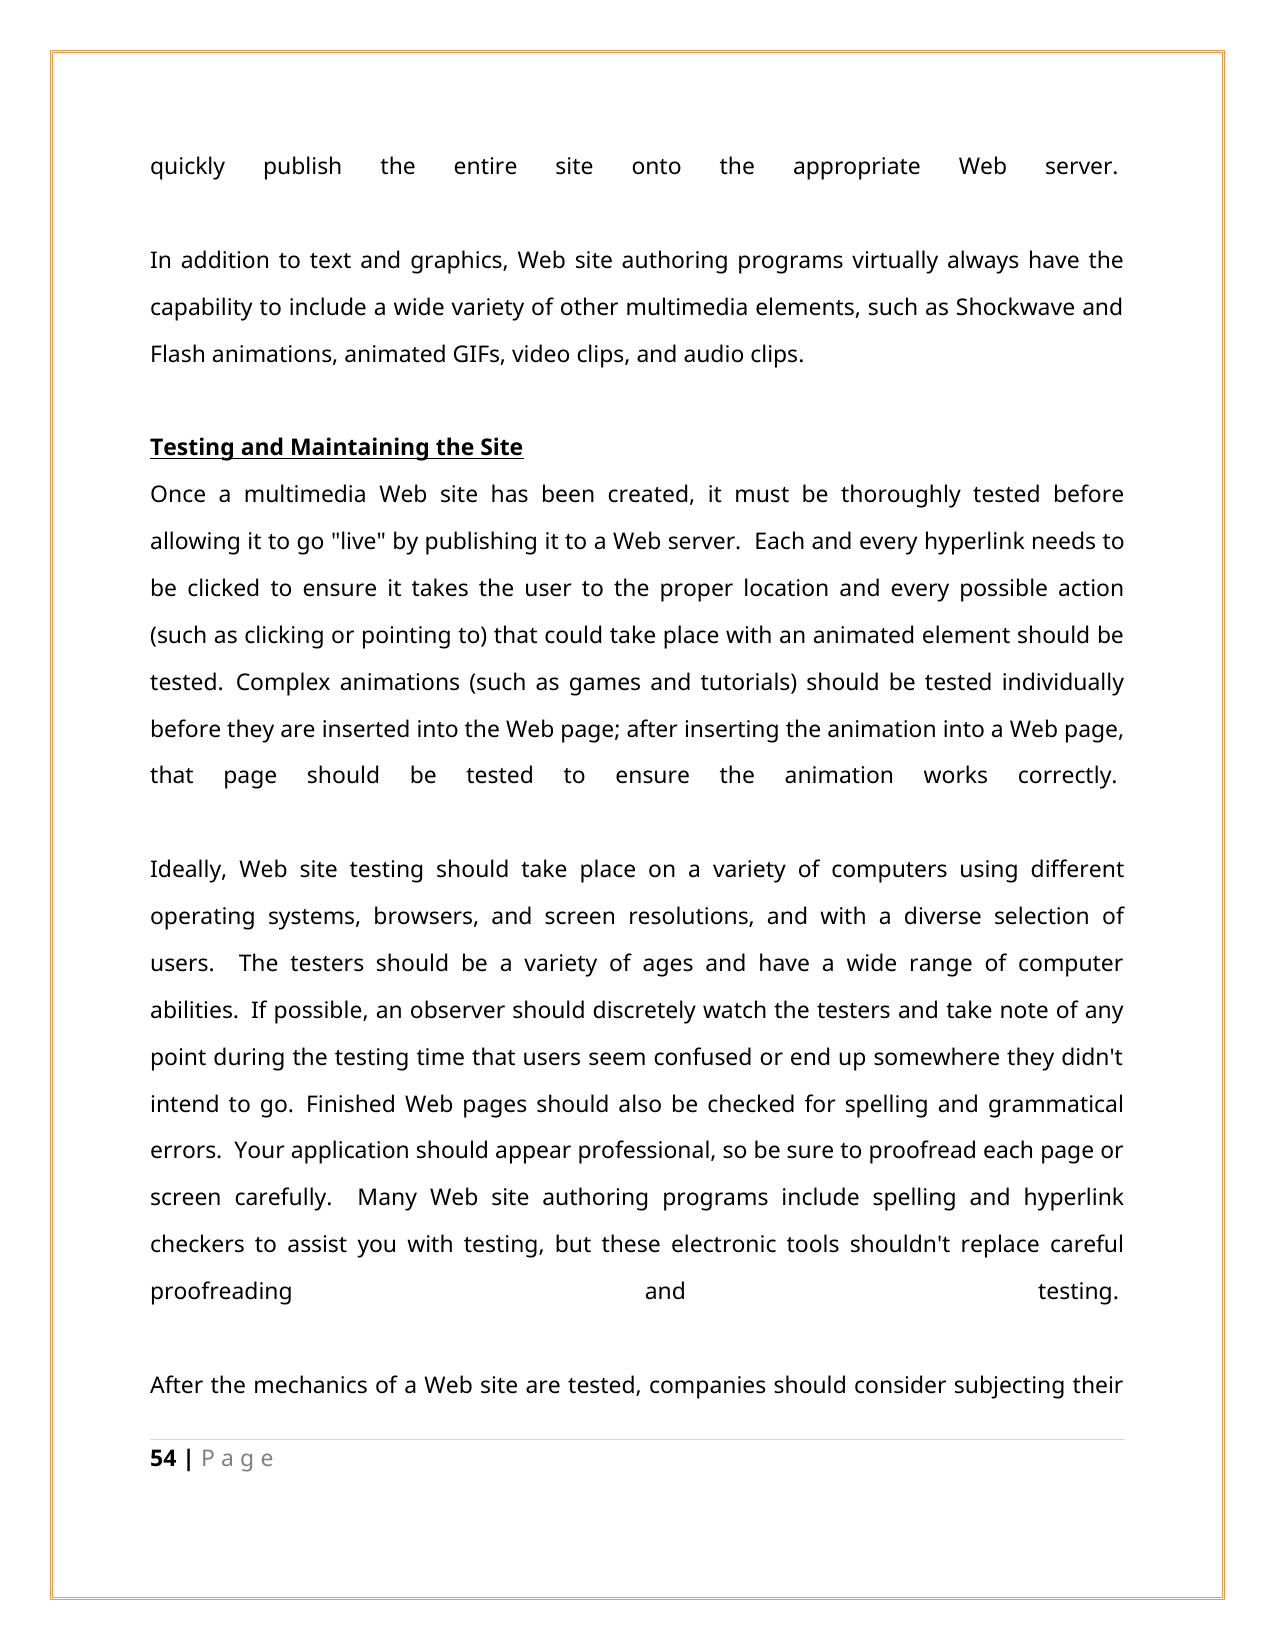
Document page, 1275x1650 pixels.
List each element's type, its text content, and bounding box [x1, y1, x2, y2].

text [150, 150, 1125, 369]
text Testing and Maintaining the Site [150, 431, 1125, 462]
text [150, 478, 1125, 1400]
